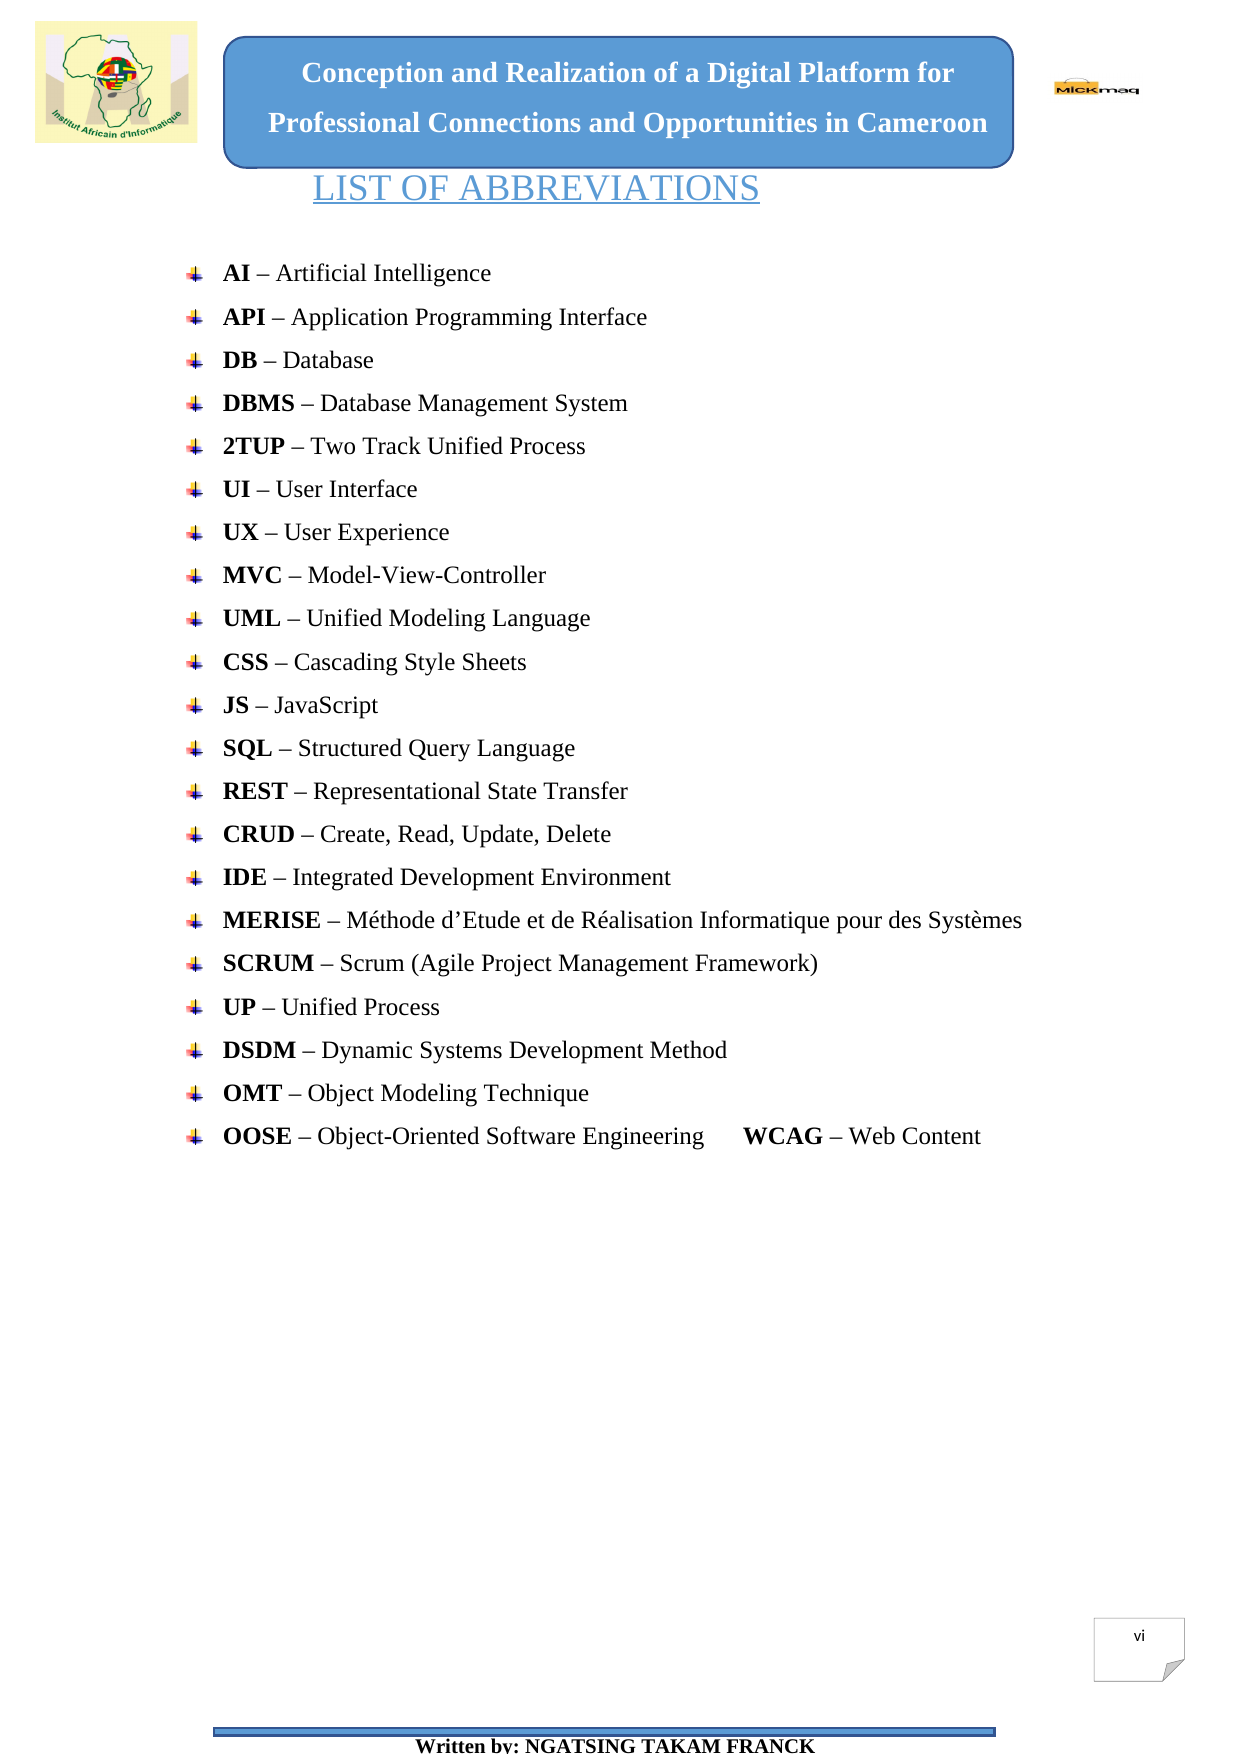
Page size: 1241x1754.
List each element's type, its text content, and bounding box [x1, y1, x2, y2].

list OMT – Object Modeling Technique [185, 1078, 1093, 1107]
list DSDM – Dynamic Systems Development Method [185, 1035, 1093, 1063]
picture [186, 308, 203, 325]
picture [186, 998, 203, 1015]
picture [186, 912, 203, 929]
picture [186, 869, 203, 886]
list AI – Artificial Intelligence [185, 258, 1093, 287]
list MVC – Model-View-Controller [185, 560, 1093, 589]
picture [186, 653, 203, 670]
picture [186, 394, 203, 412]
picture [186, 1041, 203, 1059]
list REST – Representational State Transfer [185, 776, 1093, 805]
picture [186, 480, 203, 498]
list IDE – Integrated Development Environment [185, 862, 1093, 891]
list CRUD – Create, Read, Update, Delete [185, 819, 1093, 848]
picture [186, 739, 203, 757]
list 2TUP – Two Track Unified Process [185, 431, 1093, 460]
picture [35, 21, 198, 143]
picture [186, 351, 203, 369]
list SCRUM – Scrum (Agile Project Management Framework) [185, 948, 1093, 977]
list UI – User Interface [185, 474, 1093, 503]
list UP – Unified Process [185, 992, 1093, 1020]
picture [186, 1084, 203, 1102]
list CSS – Cascading Style Sheets [185, 647, 1093, 675]
picture [186, 955, 203, 972]
picture [186, 696, 203, 714]
picture [186, 610, 203, 627]
list UX – User Experience [185, 517, 1093, 546]
picture [186, 825, 203, 843]
subtitle LIST OF ABBREVIATIONS [148, 148, 1093, 208]
picture [186, 437, 203, 455]
list MERISE – Méthode d’Etude et de Réalisation Informatique pour des Systèmes d’Entreprise [185, 905, 1093, 934]
picture [186, 524, 203, 541]
picture [1047, 73, 1143, 103]
picture [186, 782, 203, 800]
list DBMS – Database Management System [185, 388, 1093, 417]
list SQL – Structured Query Language [185, 733, 1093, 762]
picture [186, 265, 203, 282]
picture [186, 567, 203, 584]
list UML – Unified Modeling Language [185, 603, 1093, 632]
list OOSE – Object-Oriented Software Engineering  WCAG – Web Content Accessibility Guidelines [185, 1121, 1093, 1150]
picture [186, 1127, 203, 1145]
list DB – Database [185, 345, 1093, 373]
list API – Application Programming Interface [185, 302, 1093, 330]
list JS – JavaScript [185, 690, 1093, 718]
